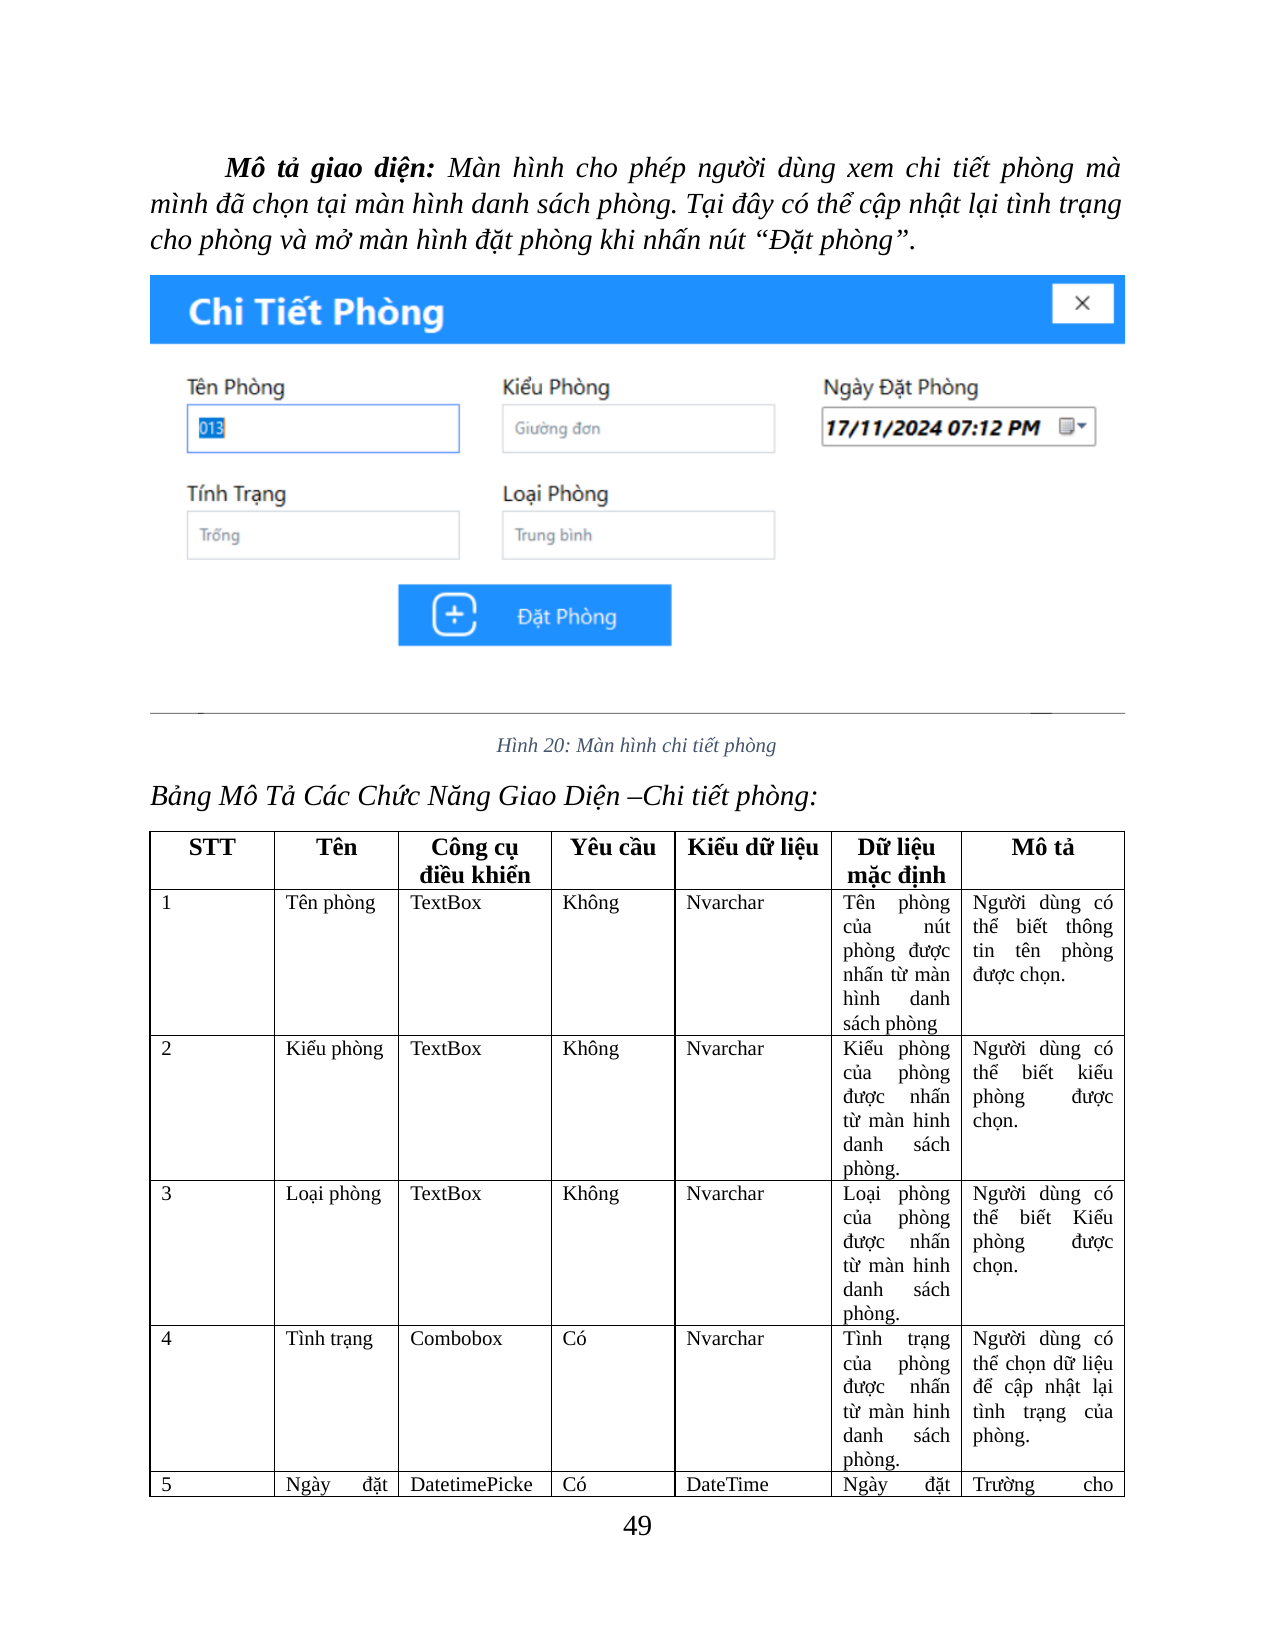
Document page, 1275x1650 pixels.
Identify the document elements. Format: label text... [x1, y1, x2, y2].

table_cell Người dùng có thể biết kiểu phòng được chọn. [962, 1036, 1124, 1180]
table_header Mô tả [962, 832, 1124, 889]
table_cell Nvarchar [676, 1326, 831, 1471]
table_cell TextBox [399, 890, 551, 1034]
table_header Tên [275, 832, 398, 889]
table_cell 4 [151, 1326, 274, 1471]
table_header Dữ liệu mặc định [832, 832, 961, 889]
table_cell Nvarchar [676, 1036, 831, 1180]
table_cell Kiểu phòng [275, 1036, 398, 1180]
table_cell 3 [151, 1181, 274, 1325]
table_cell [962, 1472, 1124, 1496]
picture [150, 275, 1125, 714]
table_cell Combobox [399, 1326, 551, 1471]
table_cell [832, 1472, 961, 1496]
table_cell 1 [151, 890, 274, 1034]
text Bảng Mô Tả Các Chức Năng Giao Diện –Chi tiết phòng: [150, 778, 1125, 811]
table_cell 2 [151, 1036, 274, 1180]
table_cell Có [552, 1472, 674, 1496]
table_cell DatetimePicker [399, 1472, 551, 1496]
table_cell Kiểu phòng của phòng được nhấn từ màn hinh danh sách phòng. [832, 1036, 961, 1180]
table_cell Có [552, 1326, 674, 1471]
table_cell Ngày đặt phòng [275, 1472, 398, 1496]
table_cell Người dùng có thể biết thông tin tên phòng được chọn. [962, 890, 1124, 1034]
table_cell Người dùng có thể chọn dữ liệu để cập nhật lại tình trạng của phòng. [962, 1326, 1124, 1471]
table_cell Tên phòng của nút phòng được nhấn từ màn hình danh sách phòng [832, 890, 961, 1034]
table_cell 5 [151, 1472, 274, 1496]
table_header Yêu cầu [552, 832, 674, 889]
text Hình 20: Màn hình chi tiết phòng [150, 733, 1125, 757]
table_cell Tình trạng [275, 1326, 398, 1471]
table_cell Nvarchar [676, 1181, 831, 1325]
table_cell Không [552, 890, 674, 1034]
table_cell Loại phòng của phòng được nhấn từ màn hinh danh sách phòng. [832, 1181, 961, 1325]
table_cell Tình trạng của phòng được nhấn từ màn hinh danh sách phòng. [832, 1326, 961, 1471]
table_cell TextBox [399, 1181, 551, 1325]
table_cell Người dùng có thể biết Kiểu phòng được chọn. [962, 1181, 1124, 1325]
table_header Công cụ điều khiển [399, 832, 551, 889]
table_cell Không [552, 1036, 674, 1180]
table_header STT [151, 832, 274, 889]
table_cell Tên phòng [275, 890, 398, 1034]
table_header Kiểu dữ liệu [676, 832, 831, 889]
table_cell Không [552, 1181, 674, 1325]
table_cell Loại phòng [275, 1181, 398, 1325]
table_cell Nvarchar [676, 890, 831, 1034]
table_cell DateTime [676, 1472, 831, 1496]
text Mô tả giao diện: Màn hình cho phép người dùng xem chi tiết phòng mà mình đã chọn tại màn hình danh sách phòng. Tại đây có thể cập nhật lại tình trạng cho phòng và mở màn hình đặt phòng khi nhấn nút “Đặt phòng”. [150, 150, 1125, 256]
table_cell TextBox [399, 1036, 551, 1180]
